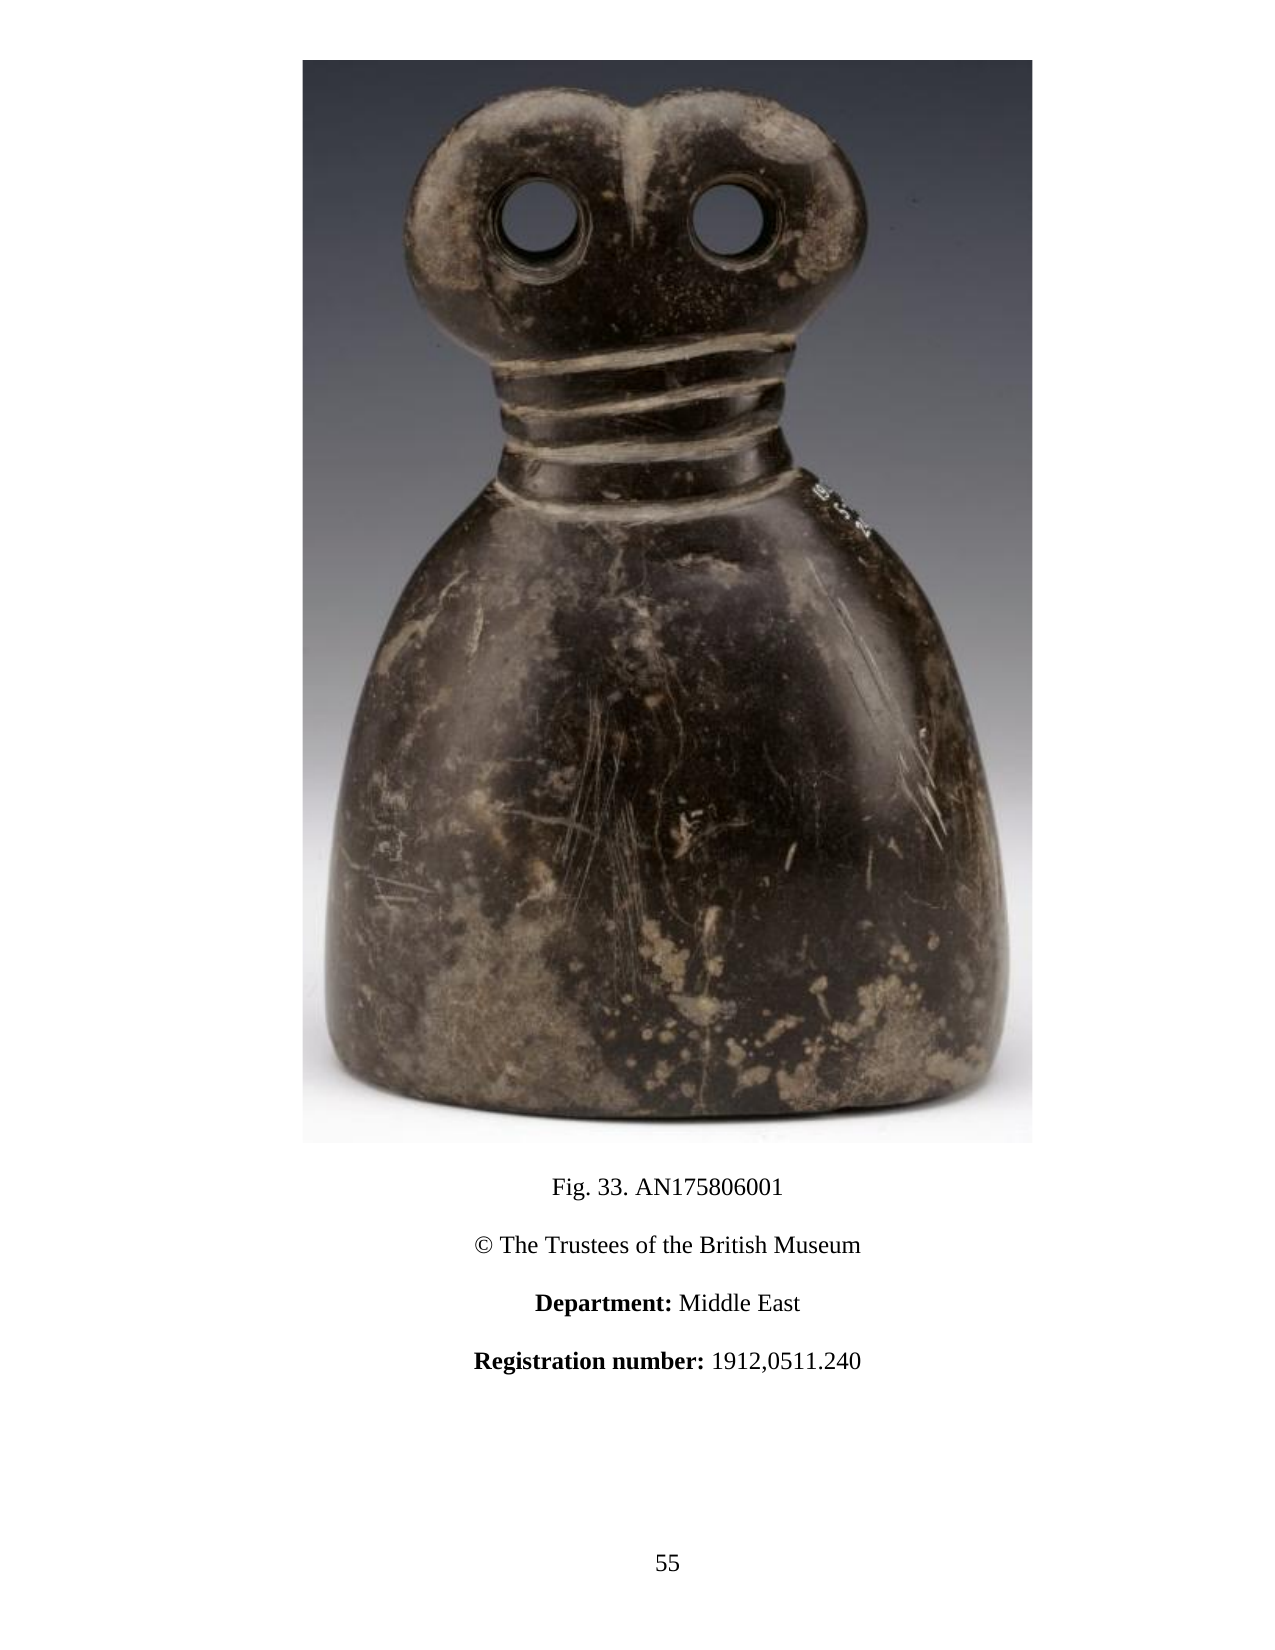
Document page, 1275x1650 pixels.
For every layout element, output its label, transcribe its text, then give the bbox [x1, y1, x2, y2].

text © The Trustees of the British Museum [120, 1230, 1215, 1259]
text Department: Middle East [120, 1288, 1215, 1317]
picture [302, 60, 1033, 1143]
text Registration number: 1912,0511.240 [120, 1346, 1215, 1374]
text Fig. 33. AN175806001 [120, 1172, 1215, 1201]
